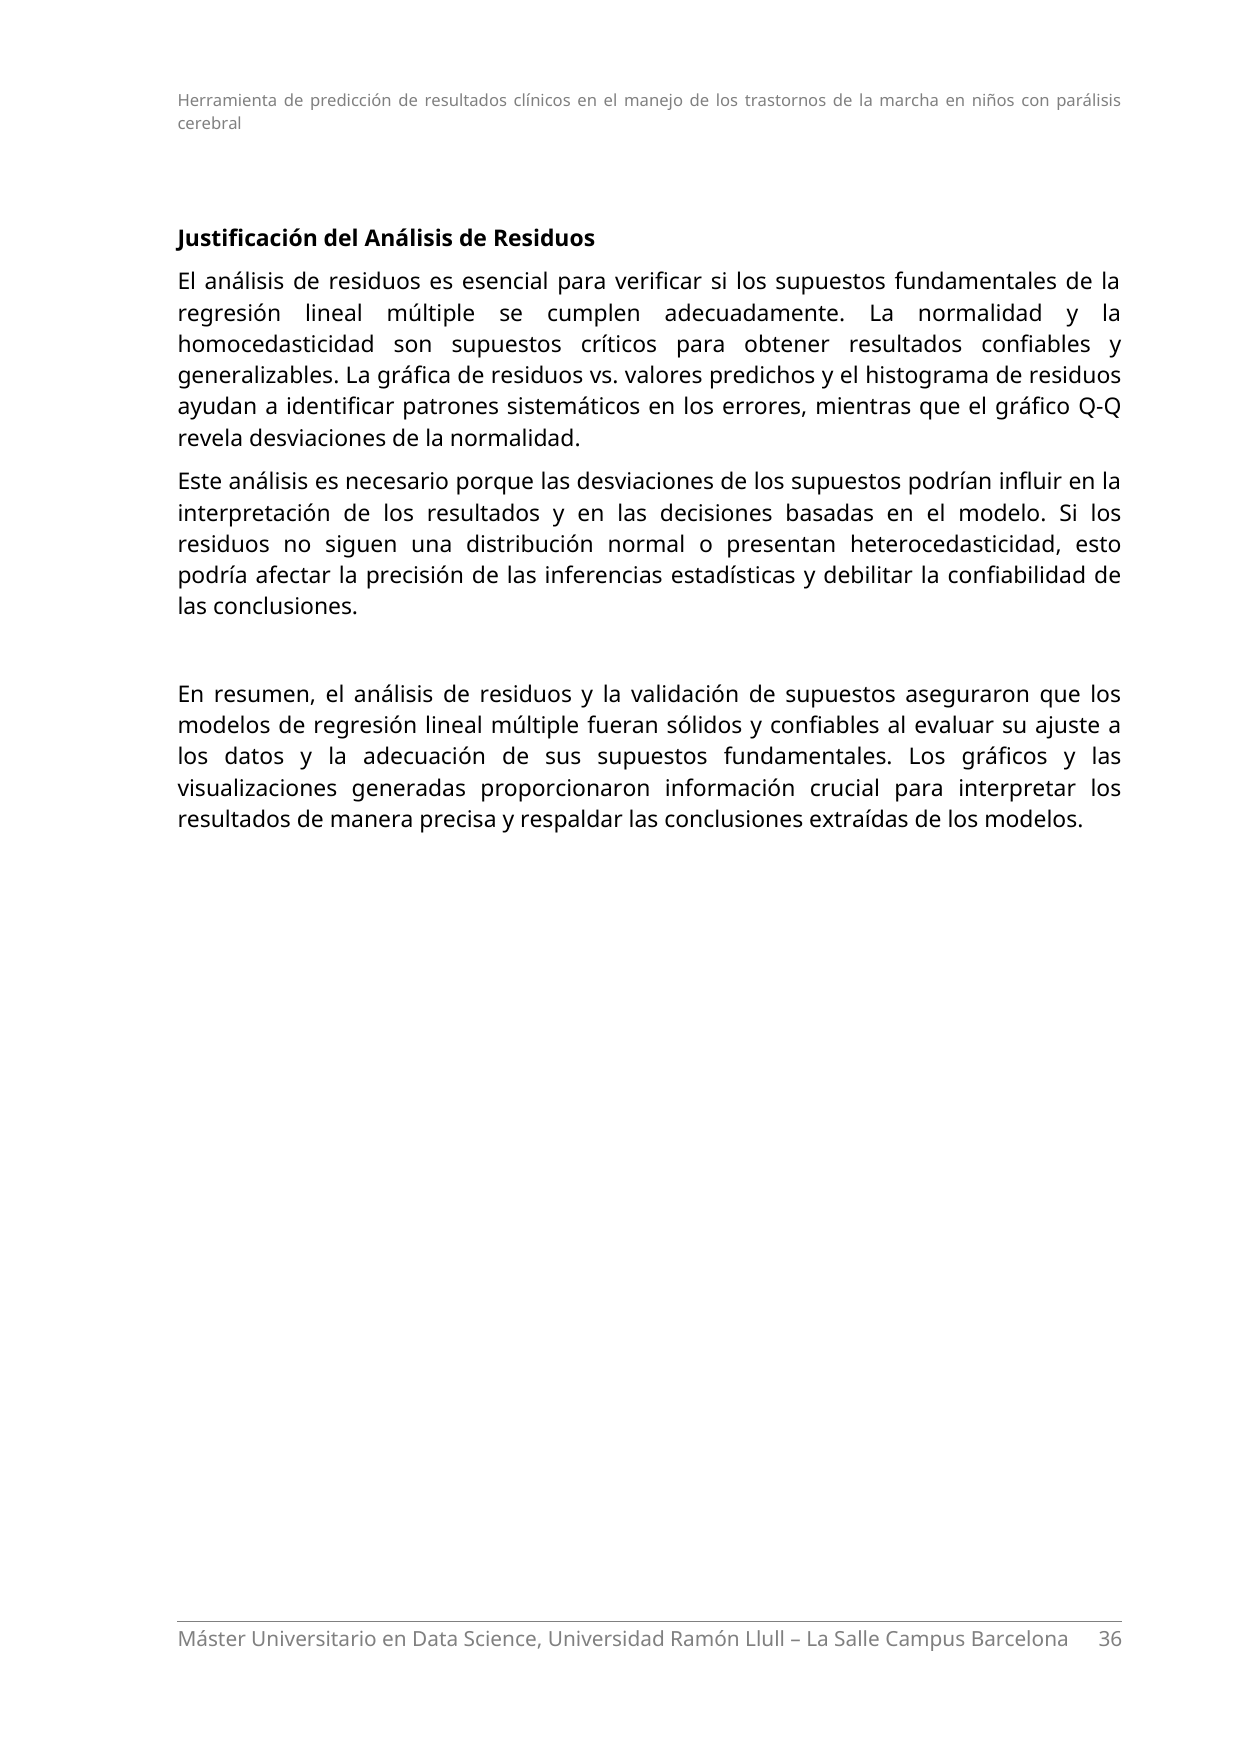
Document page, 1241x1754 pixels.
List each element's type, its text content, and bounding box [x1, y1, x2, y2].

text En resumen, el análisis de residuos y la validación de supuestos aseguraron que los modelos de regresión lineal múltiple fueran sólidos y confiables al evaluar su ajuste a los datos y la adecuación de sus supuestos fundamentales. Los gráficos y las visualizaciones generadas proporcionaron información crucial para interpretar los resultados de manera precisa y respaldar las conclusiones extraídas de los modelos. [177, 678, 1122, 834]
text Justificación del Análisis de Residuos [177, 222, 1122, 253]
text El análisis de residuos es esencial para verificar si los supuestos fundamentales de la regresión lineal múltiple se cumplen adecuadamente. La normalidad y la homocedasticidad son supuestos críticos para obtener resultados confiables y generalizables. La gráfica de residuos vs. valores predichos y el histograma de residuos ayudan a identificar patrones sistemáticos en los errores, mientras que el gráfico Q-Q revela desviaciones de la normalidad. [177, 265, 1122, 453]
text Este análisis es necesario porque las desviaciones de los supuestos podrían influir en la interpretación de los resultados y en las decisiones basadas en el modelo. Si los residuos no siguen una distribución normal o presentan heterocedasticidad, esto podría afectar la precisión de las inferencias estadísticas y debilitar la confiabilidad de las conclusiones. [177, 465, 1122, 622]
